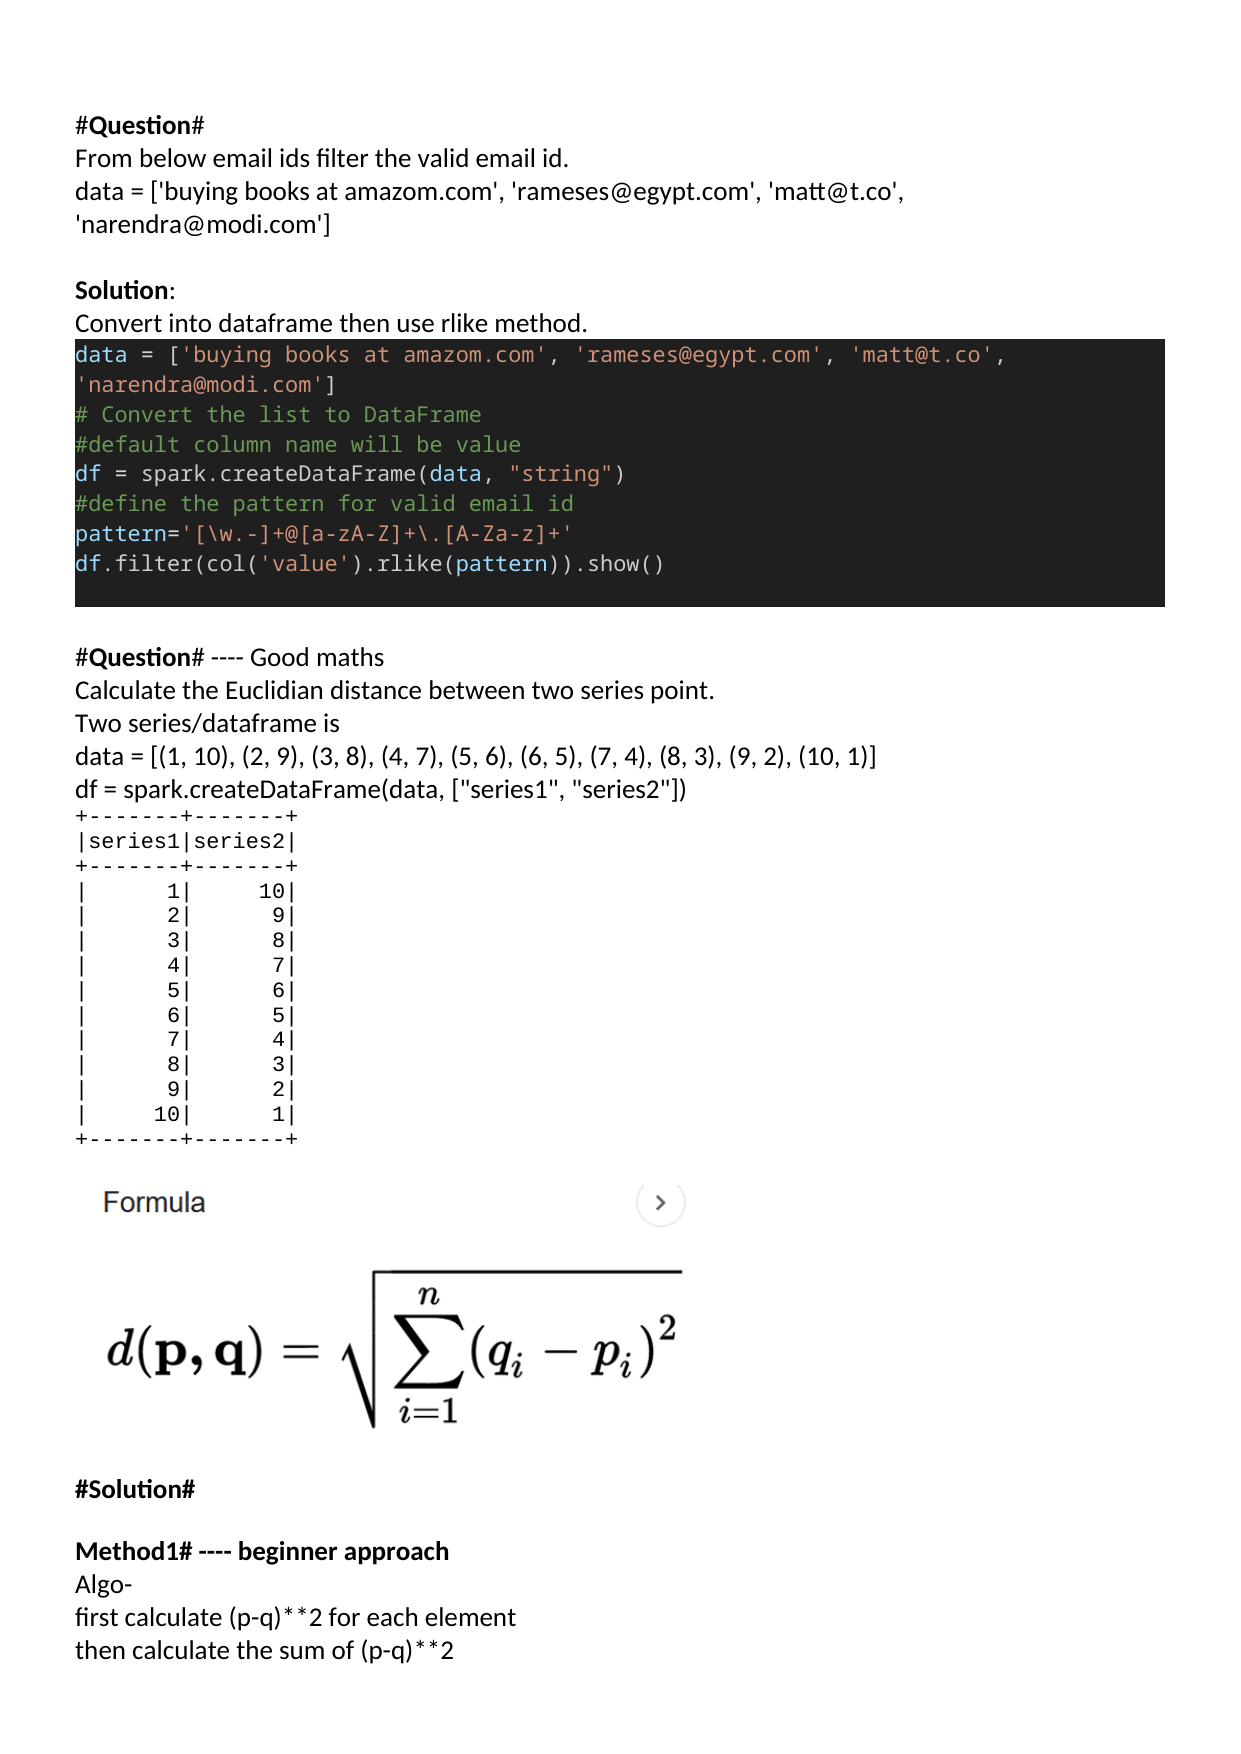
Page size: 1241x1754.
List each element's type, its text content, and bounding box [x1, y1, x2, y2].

text #default column name will be value [75, 428, 1165, 458]
text first calculate (p-q)**2 for each element [75, 1600, 1165, 1633]
text +-------+-------+ [75, 805, 1165, 830]
text | 10| 1| [75, 1103, 1165, 1128]
text | 8| 3| [75, 1053, 1165, 1078]
text df = spark.createDataFrame(data, ["series1", "series2"]) [75, 772, 1165, 805]
text |series1|series2| [75, 830, 1165, 855]
text pattern='[\w.-]+@[a-zA-Z]+\.[A-Za-z]+' [75, 518, 1165, 548]
text +-------+-------+ [75, 855, 1165, 880]
text | 3| 8| [75, 929, 1165, 954]
text | 1| 10| [75, 880, 1165, 904]
text Solution: [75, 273, 1165, 306]
text Calculate the Euclidian distance between two series point. [75, 673, 1165, 706]
text df.filter(col('value').rlike(pattern)).show() [75, 548, 1165, 577]
text Algo- [75, 1567, 1165, 1600]
text From below email ids filter the valid email id. [75, 141, 1165, 174]
text | 4| 7| [75, 954, 1165, 979]
text #Question# [75, 108, 1165, 141]
text | 2| 9| [75, 904, 1165, 929]
text then calculate the sum of (p-q)**2 [75, 1633, 1165, 1666]
text data = ['buying books at amazom.com', 'rameses@egypt.com', 'matt@t.co', 'narendra@modi.com'] [75, 339, 1165, 399]
text df = spark.createDataFrame(data, "string") [75, 458, 1165, 488]
text | 6| 5| [75, 1004, 1165, 1028]
text +-------+-------+ [75, 1128, 1165, 1152]
text | 9| 2| [75, 1078, 1165, 1103]
text Two series/dataframe is [75, 706, 1165, 739]
text Method1# ---- beginner approach [75, 1534, 1165, 1567]
picture [75, 1185, 698, 1440]
text data = ['buying books at amazom.com', 'rameses@egypt.com', 'matt@t.co', 'narendra@modi.com'] [75, 174, 1165, 240]
text # Convert the list to DataFrame [75, 399, 1165, 428]
text data = [(1, 10), (2, 9), (3, 8), (4, 7), (5, 6), (6, 5), (7, 4), (8, 3), (9, 2), (10, 1)] [75, 739, 1165, 772]
text Convert into dataframe then use rlike method. [75, 306, 1165, 339]
text #define the pattern for valid email id [75, 488, 1165, 518]
text | 7| 4| [75, 1028, 1165, 1053]
text | 5| 6| [75, 979, 1165, 1004]
text #Solution# [75, 1473, 1165, 1506]
text #Question# ---- Good maths [75, 640, 1165, 673]
